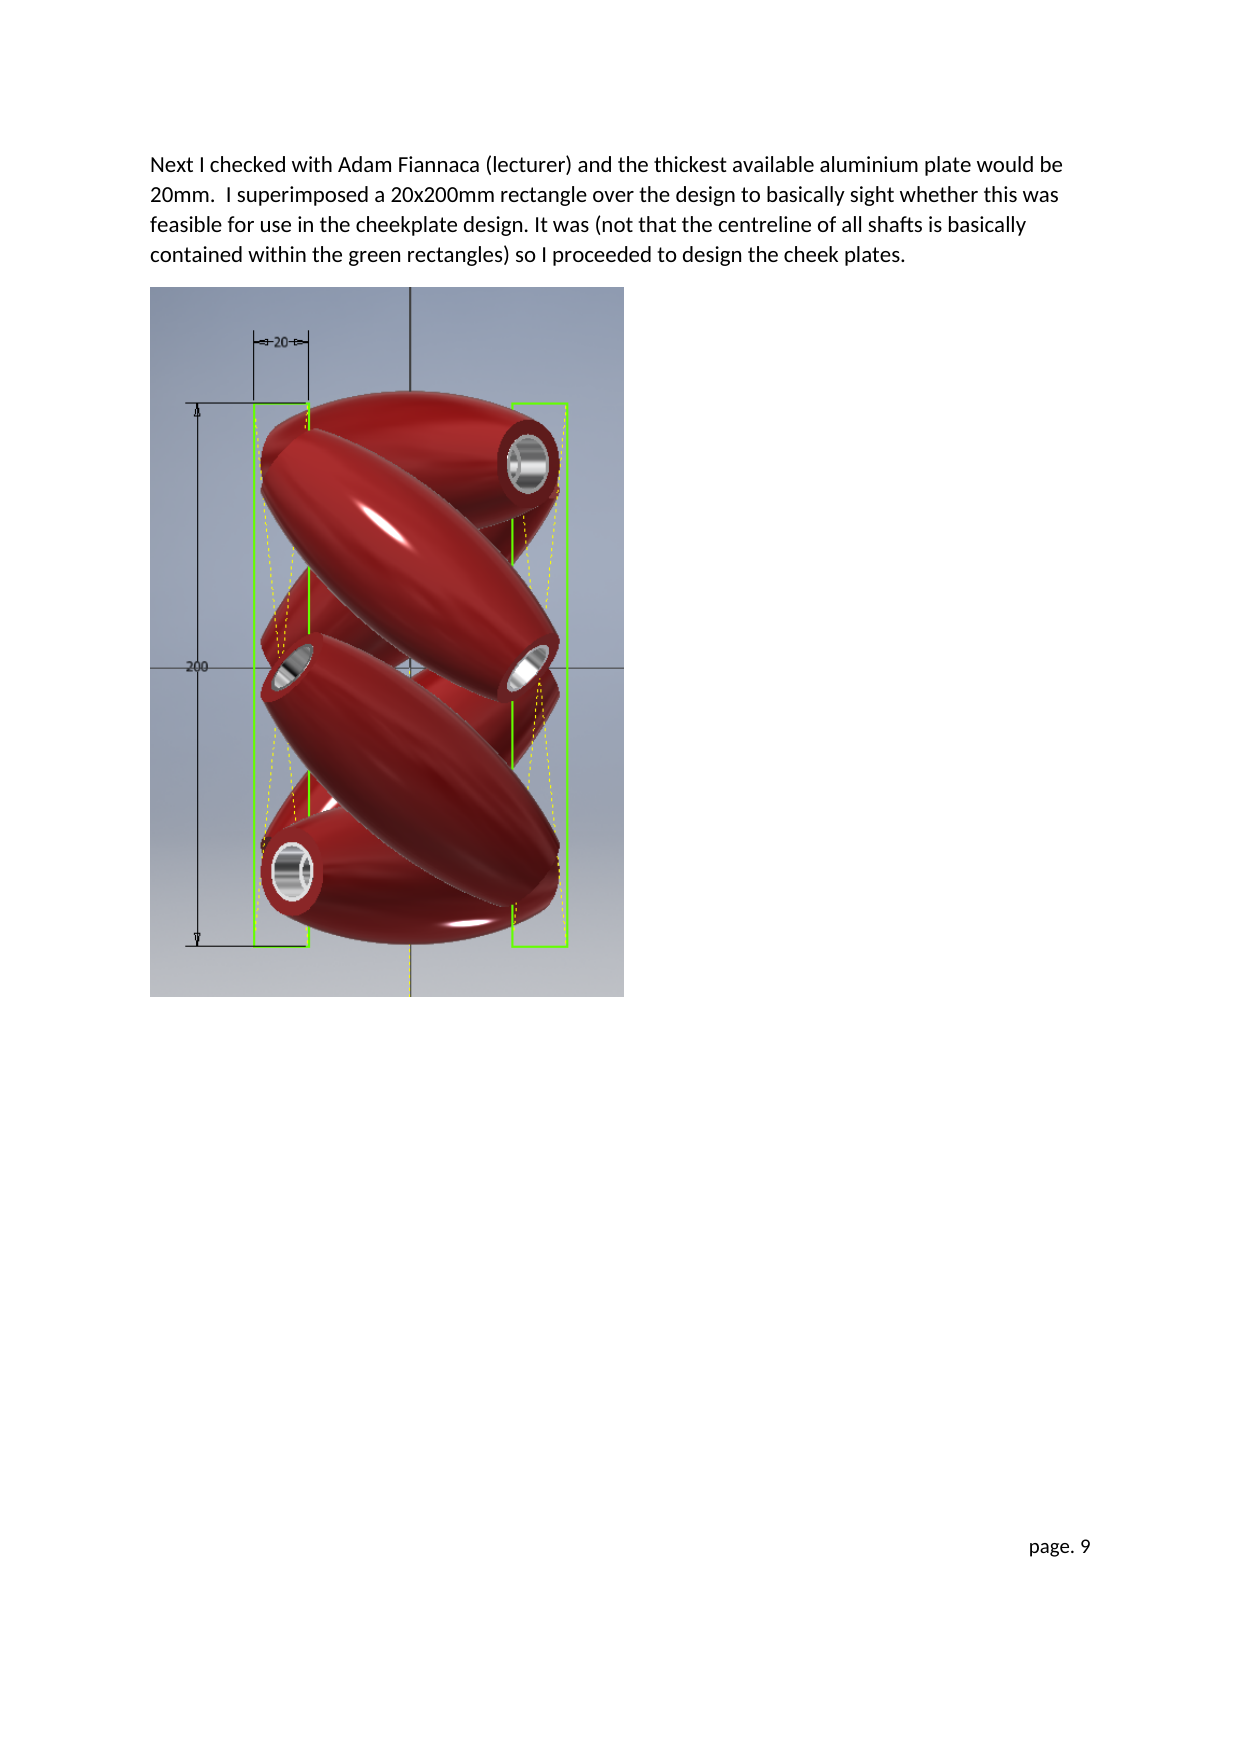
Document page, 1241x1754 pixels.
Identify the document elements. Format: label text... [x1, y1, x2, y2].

picture [150, 287, 624, 997]
text Next I checked with Adam Fiannaca (lecturer) and the thickest available aluminium plate would be 20mm. I superimposed a 20x200mm rectangle over the design to basically sight whether this was feasible for use in the cheekplate design. It was (not that the centreline of all shafts is basically contained within the green rectangles) so I proceeded to design the cheek plates. [150, 150, 1090, 269]
